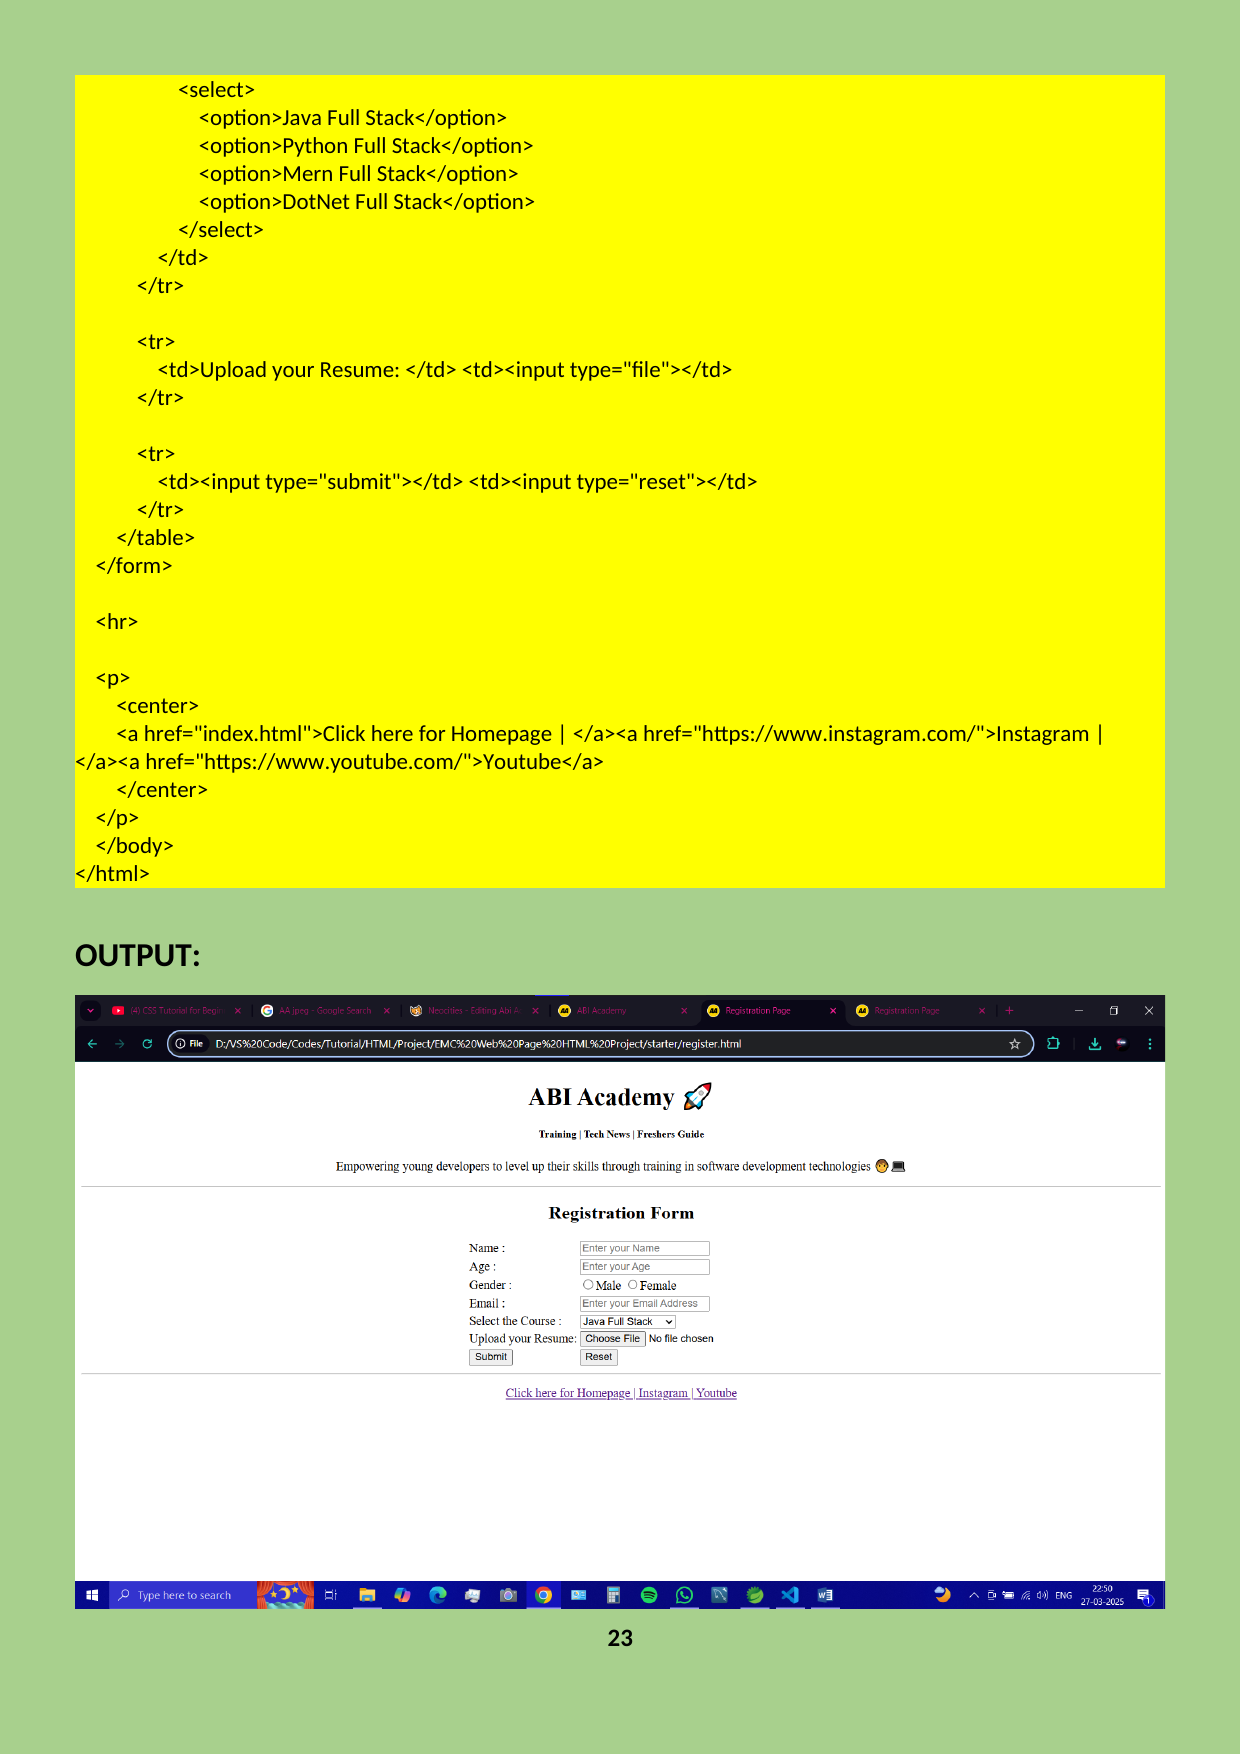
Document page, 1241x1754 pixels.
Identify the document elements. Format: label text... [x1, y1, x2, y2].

text <option>Mern Full Stack</option> [75, 159, 1165, 187]
text <center> [75, 691, 1165, 719]
text <tr> [75, 439, 1165, 467]
text <a href="index.html">Click here for Homepage | </a><a href="https://www.instagram.com/">Instagram | </a><a href="https://www.youtube.com/">Youtube</a> [75, 719, 1165, 776]
text <option>Python Full Stack</option> [75, 131, 1165, 159]
text </p> [75, 803, 1165, 832]
text </tr> [75, 271, 1165, 299]
text </td> [75, 243, 1165, 271]
text </tr> [75, 383, 1165, 411]
picture [75, 995, 1166, 1609]
text OUTPUT: [75, 934, 1165, 975]
text </center> [75, 776, 1165, 803]
text </table> [75, 523, 1165, 551]
text </body> [75, 832, 1165, 859]
text <hr> [75, 607, 1165, 635]
text <option>DotNet Full Stack</option> [75, 187, 1165, 215]
text <p> [75, 663, 1165, 691]
text </form> [75, 551, 1165, 579]
text </html> [75, 859, 1165, 888]
text <tr> [75, 327, 1165, 355]
text </tr> [75, 495, 1165, 523]
text <option>Java Full Stack</option> [75, 103, 1165, 131]
text <td><input type="submit"></td> <td><input type="reset"></td> [75, 467, 1165, 495]
text <td>Upload your Resume: </td> <td><input type="file"></td> [75, 355, 1165, 383]
text </select> [75, 215, 1165, 243]
text <select> [75, 75, 1165, 103]
